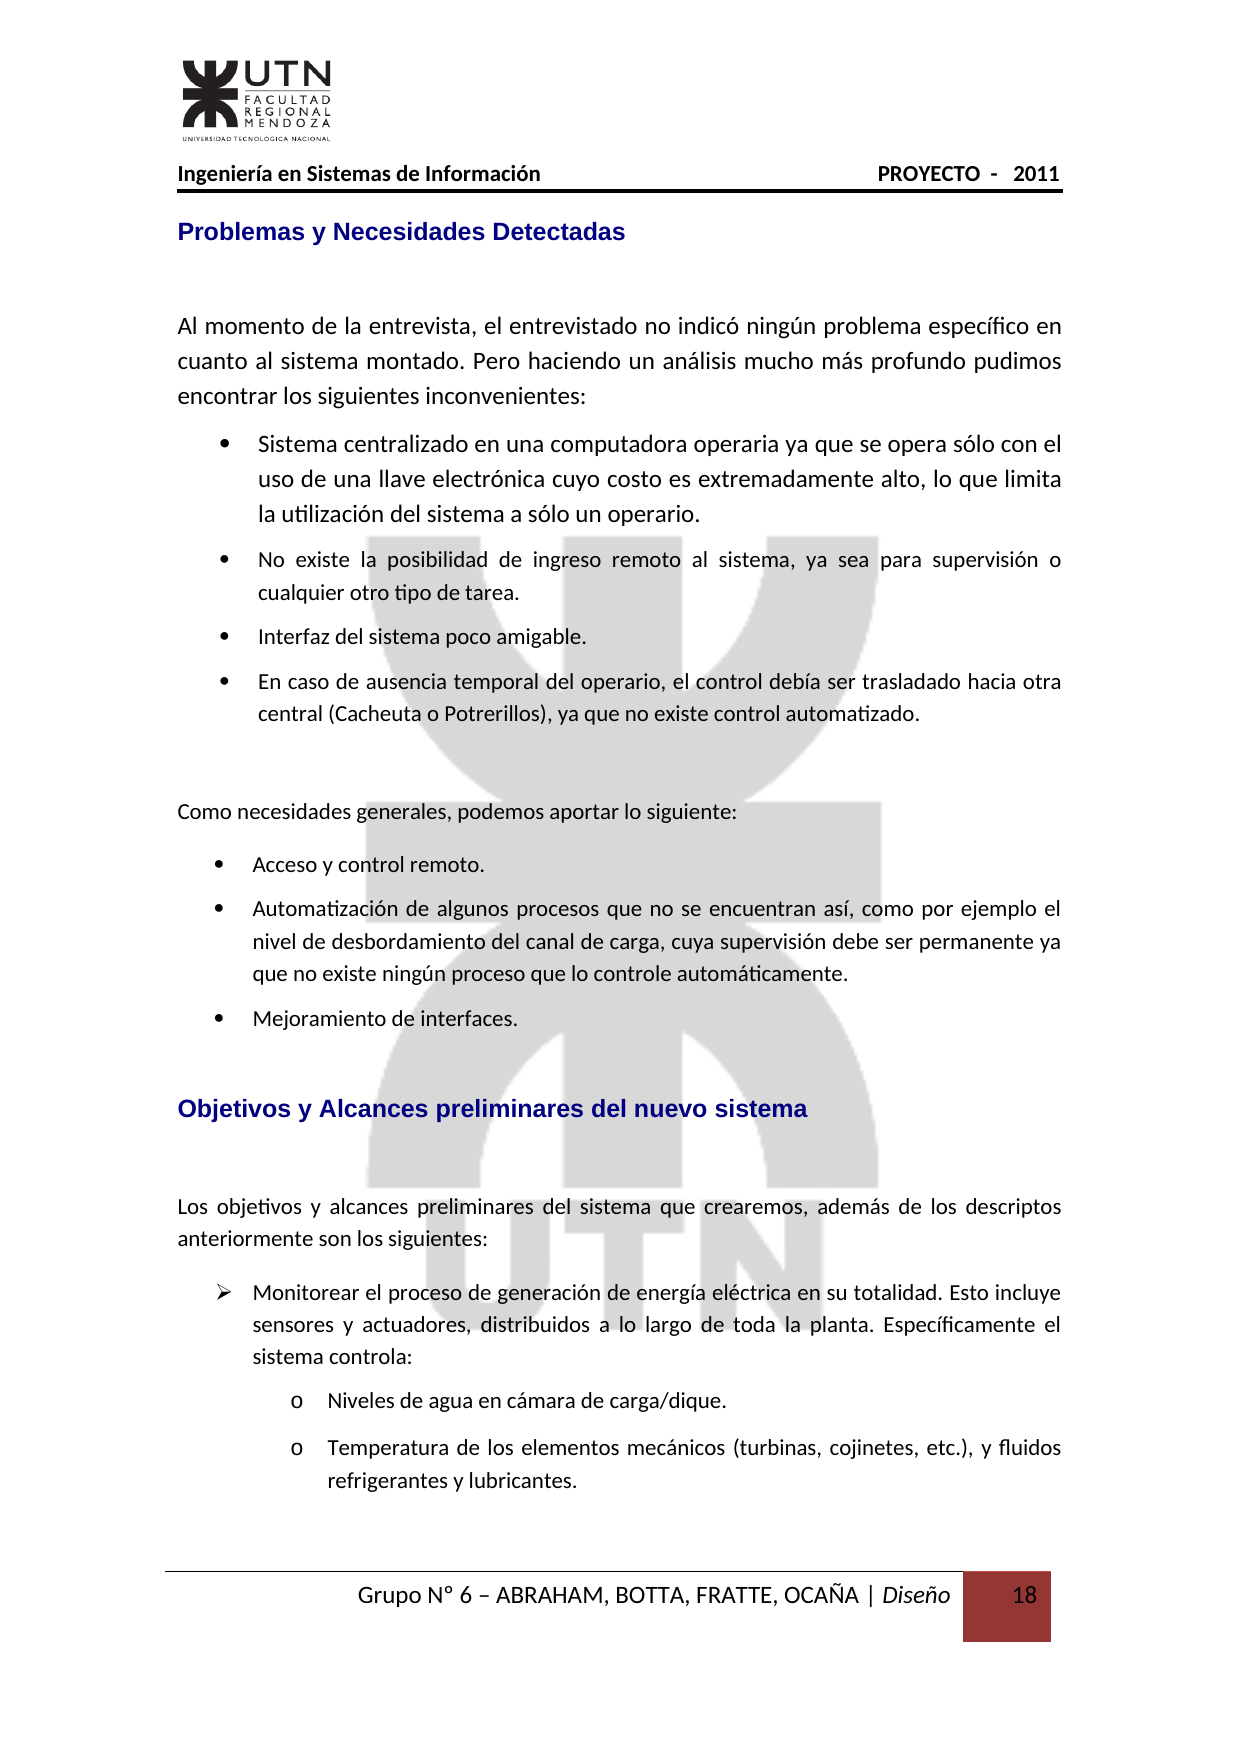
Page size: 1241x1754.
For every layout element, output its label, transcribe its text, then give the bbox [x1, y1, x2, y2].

list Niveles de agua en cámara de carga/dique. [290, 1387, 1063, 1416]
subtitle Problemas y Necesidades Detectadas [177, 217, 1028, 246]
list Interfaz del sistema poco amigable. [220, 622, 1063, 650]
list Automatización de algunos procesos que no se encuentran así, como por ejemplo el nivel de desbordamiento del canal de carga, cuya supervisión debe ser permanente ya que no existe ningún proceso que lo controle automáticamente. [215, 894, 1063, 987]
list Acceso y control remoto. [215, 850, 1063, 878]
text Los objetivos y alcances preliminares del sistema que crearemos, además de los descriptos anteriormente son los siguientes: [177, 1192, 1063, 1253]
subtitle Objetivos y Alcances preliminares del nuevo sistema [177, 1094, 1028, 1123]
list Temperatura de los elementos mecánicos (turbinas, cojinetes, etc.), y fluidos refrigerantes y lubricantes. [290, 1433, 1063, 1494]
picture [177, 59, 334, 147]
list En caso de ausencia temporal del operario, el control debía ser trasladado hacia otra central (Cacheuta o Potrerillos), ya que no existe control automatizado. [220, 667, 1063, 727]
text Como necesidades generales, podemos aportar lo siguiente: [177, 797, 1063, 825]
list Mejoramiento de interfaces. [215, 1004, 1063, 1032]
list No existe la posibilidad de ingreso remoto al sistema, ya sea para supervisión o cualquier otro tipo de tarea. [220, 545, 1063, 606]
text Al momento de la entrevista, el entrevistado no indicó ningún problema específico en cuanto al sistema montado. Pero haciendo un análisis mucho más profundo pudimos encontrar los siguientes inconvenientes: [177, 310, 1063, 411]
list Sistema centralizado en una computadora operaria ya que se opera sólo con el uso de una llave electrónica cuyo costo es extremadamente alto, lo que limita la utilización del sistema a sólo un operario. [220, 428, 1063, 528]
list Monitorear el proceso de generación de energía eléctrica en su totalidad. Esto incluye sensores y actuadores, distribuidos a lo largo de toda la planta. Específicamente el sistema controla: [215, 1278, 1063, 1370]
